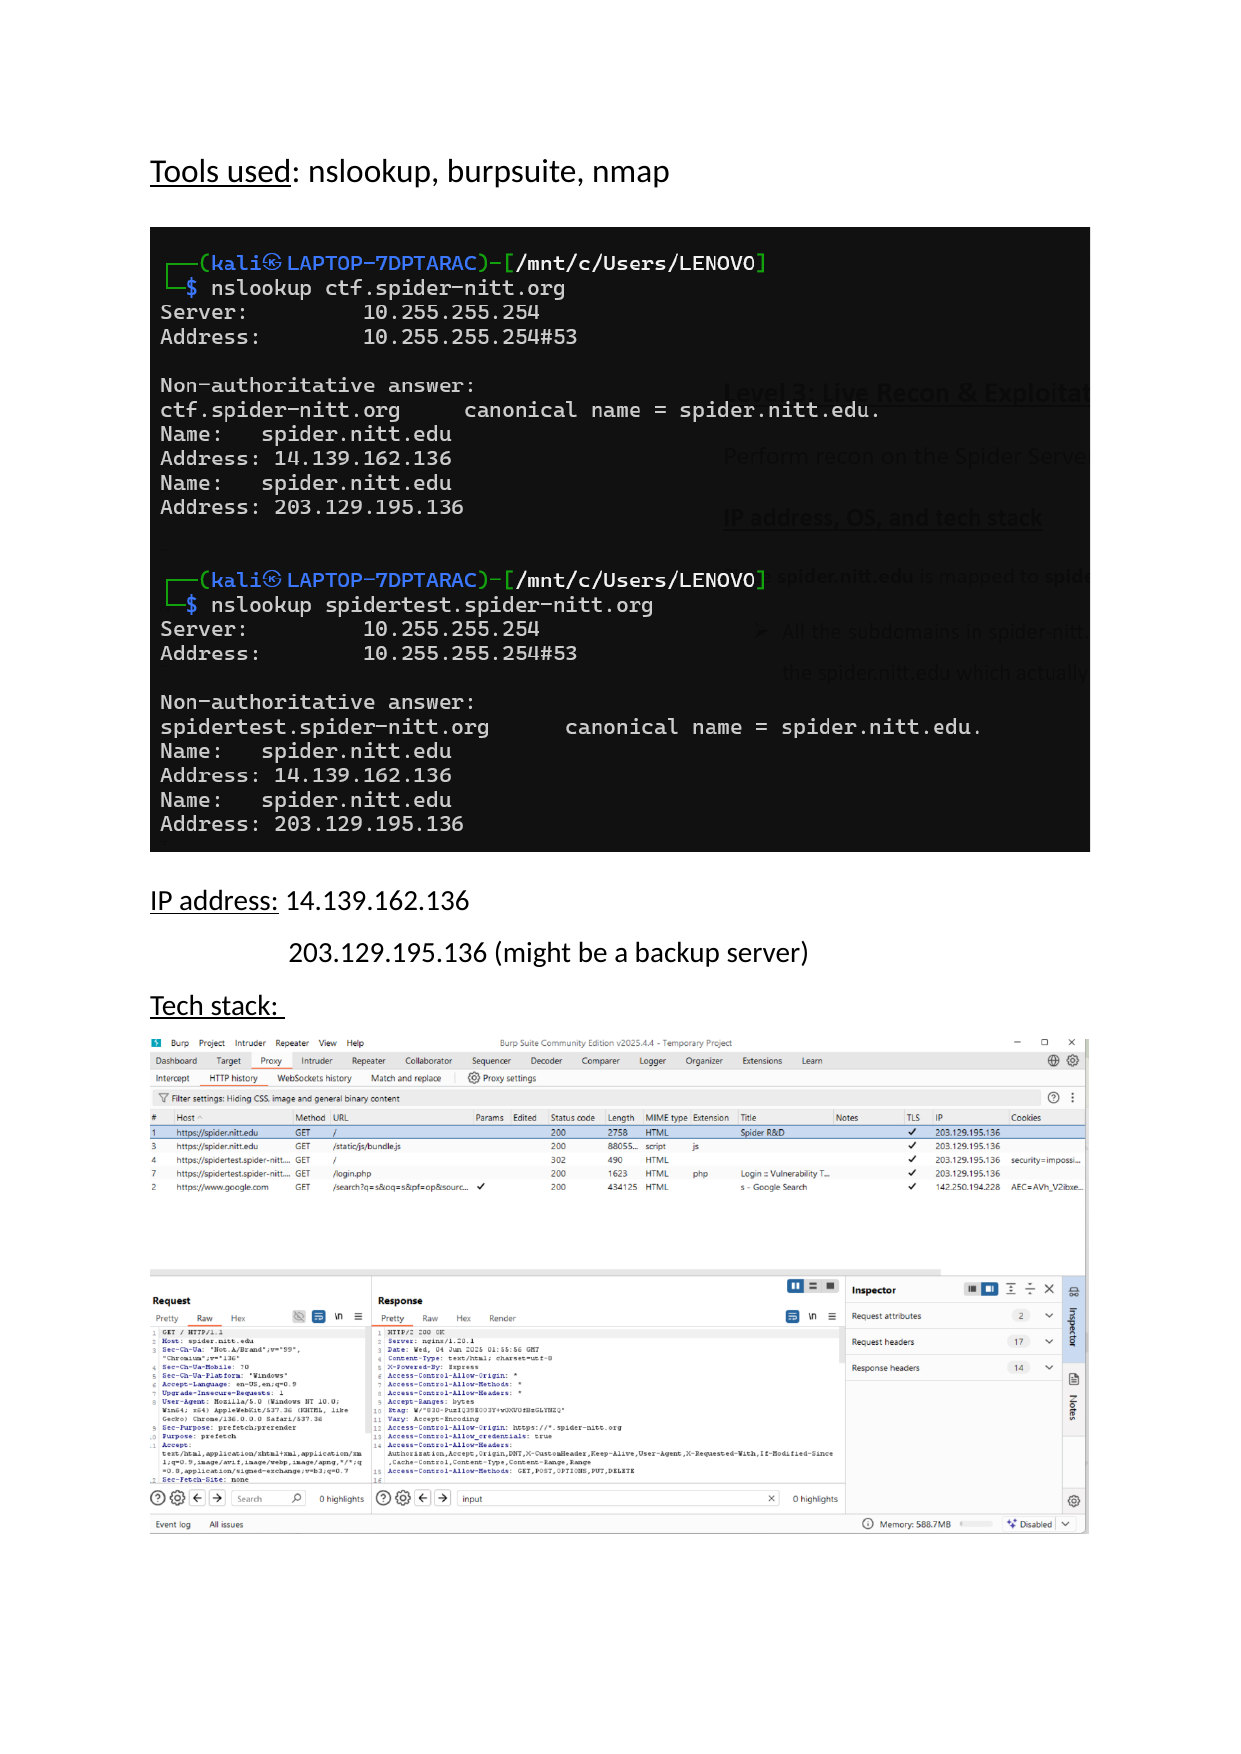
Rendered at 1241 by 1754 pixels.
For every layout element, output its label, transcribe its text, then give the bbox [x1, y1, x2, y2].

text Tools used: nslookup, burpsuite, nmap [150, 150, 1090, 191]
text 203.129.195.136 (might be a backup server) [150, 934, 1090, 970]
text IP address: 14.139.162.136 [150, 882, 1090, 918]
text Tech stack: [150, 987, 1090, 1022]
picture [150, 1039, 1089, 1534]
picture [150, 227, 1091, 852]
